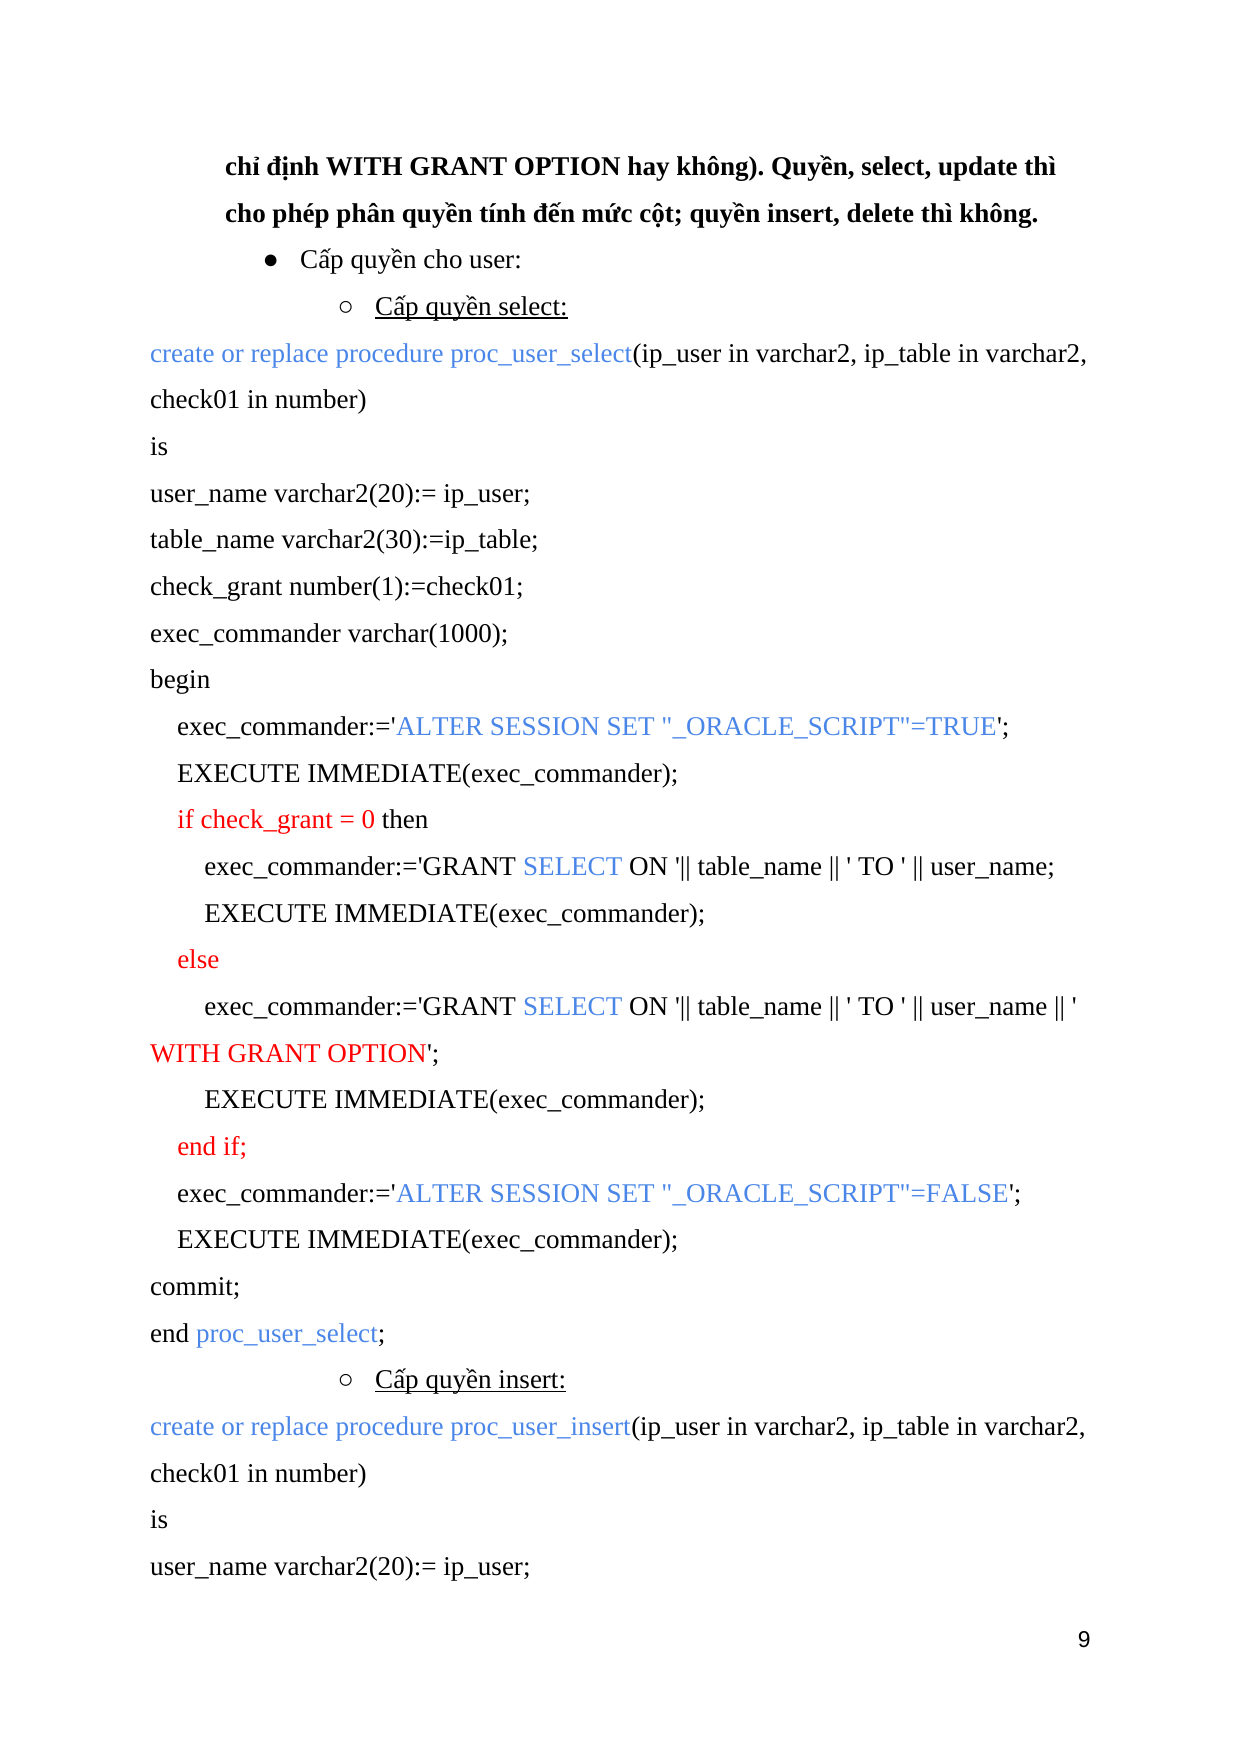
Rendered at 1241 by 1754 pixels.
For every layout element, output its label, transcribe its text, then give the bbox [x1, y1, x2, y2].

text is [150, 1503, 1090, 1534]
text end proc_user_select; [150, 1317, 1090, 1348]
list Cấp quyền insert: [337, 1363, 1090, 1394]
text exec_commander:='GRANT SELECT ON '|| table_name || ' TO ' || user_name; [150, 850, 1090, 881]
text EXECUTE IMMEDIATE(exec_commander); [150, 1083, 1090, 1114]
text begin [150, 663, 1090, 694]
text create or replace procedure proc_user_insert(ip_user in varchar2, ip_table in varchar2, check01 in number) [150, 1410, 1090, 1488]
text exec_commander:='ALTER SESSION SET "_ORACLE_SCRIPT"=TRUE'; [150, 710, 1090, 741]
text exec_commander varchar(1000); [150, 617, 1090, 648]
text commit; [150, 1270, 1090, 1301]
text create or replace procedure proc_user_select(ip_user in varchar2, ip_table in varchar2, check01 in number) [150, 337, 1090, 414]
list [187, 150, 1090, 228]
text user_name varchar2(20):= ip_user; [150, 1550, 1090, 1581]
text EXECUTE IMMEDIATE(exec_commander); [150, 897, 1090, 928]
text end if; [150, 1130, 1090, 1161]
text else [150, 943, 1090, 974]
text exec_commander:='GRANT SELECT ON '|| table_name || ' TO ' || user_name || ' WITH GRANT OPTION'; [150, 990, 1090, 1068]
list Cấp quyền select: [337, 290, 1090, 321]
text exec_commander:='ALTER SESSION SET "_ORACLE_SCRIPT"=FALSE'; [150, 1177, 1090, 1208]
text check_grant number(1):=check01; [150, 570, 1090, 601]
list Cấp quyền cho user: [262, 243, 1090, 274]
text EXECUTE IMMEDIATE(exec_commander); [150, 1223, 1090, 1254]
text if check_grant = 0 then [150, 803, 1090, 834]
text table_name varchar2(30):=ip_table; [150, 523, 1090, 554]
text is [150, 430, 1090, 461]
text EXECUTE IMMEDIATE(exec_commander); [150, 757, 1090, 788]
text user_name varchar2(20):= ip_user; [150, 477, 1090, 508]
